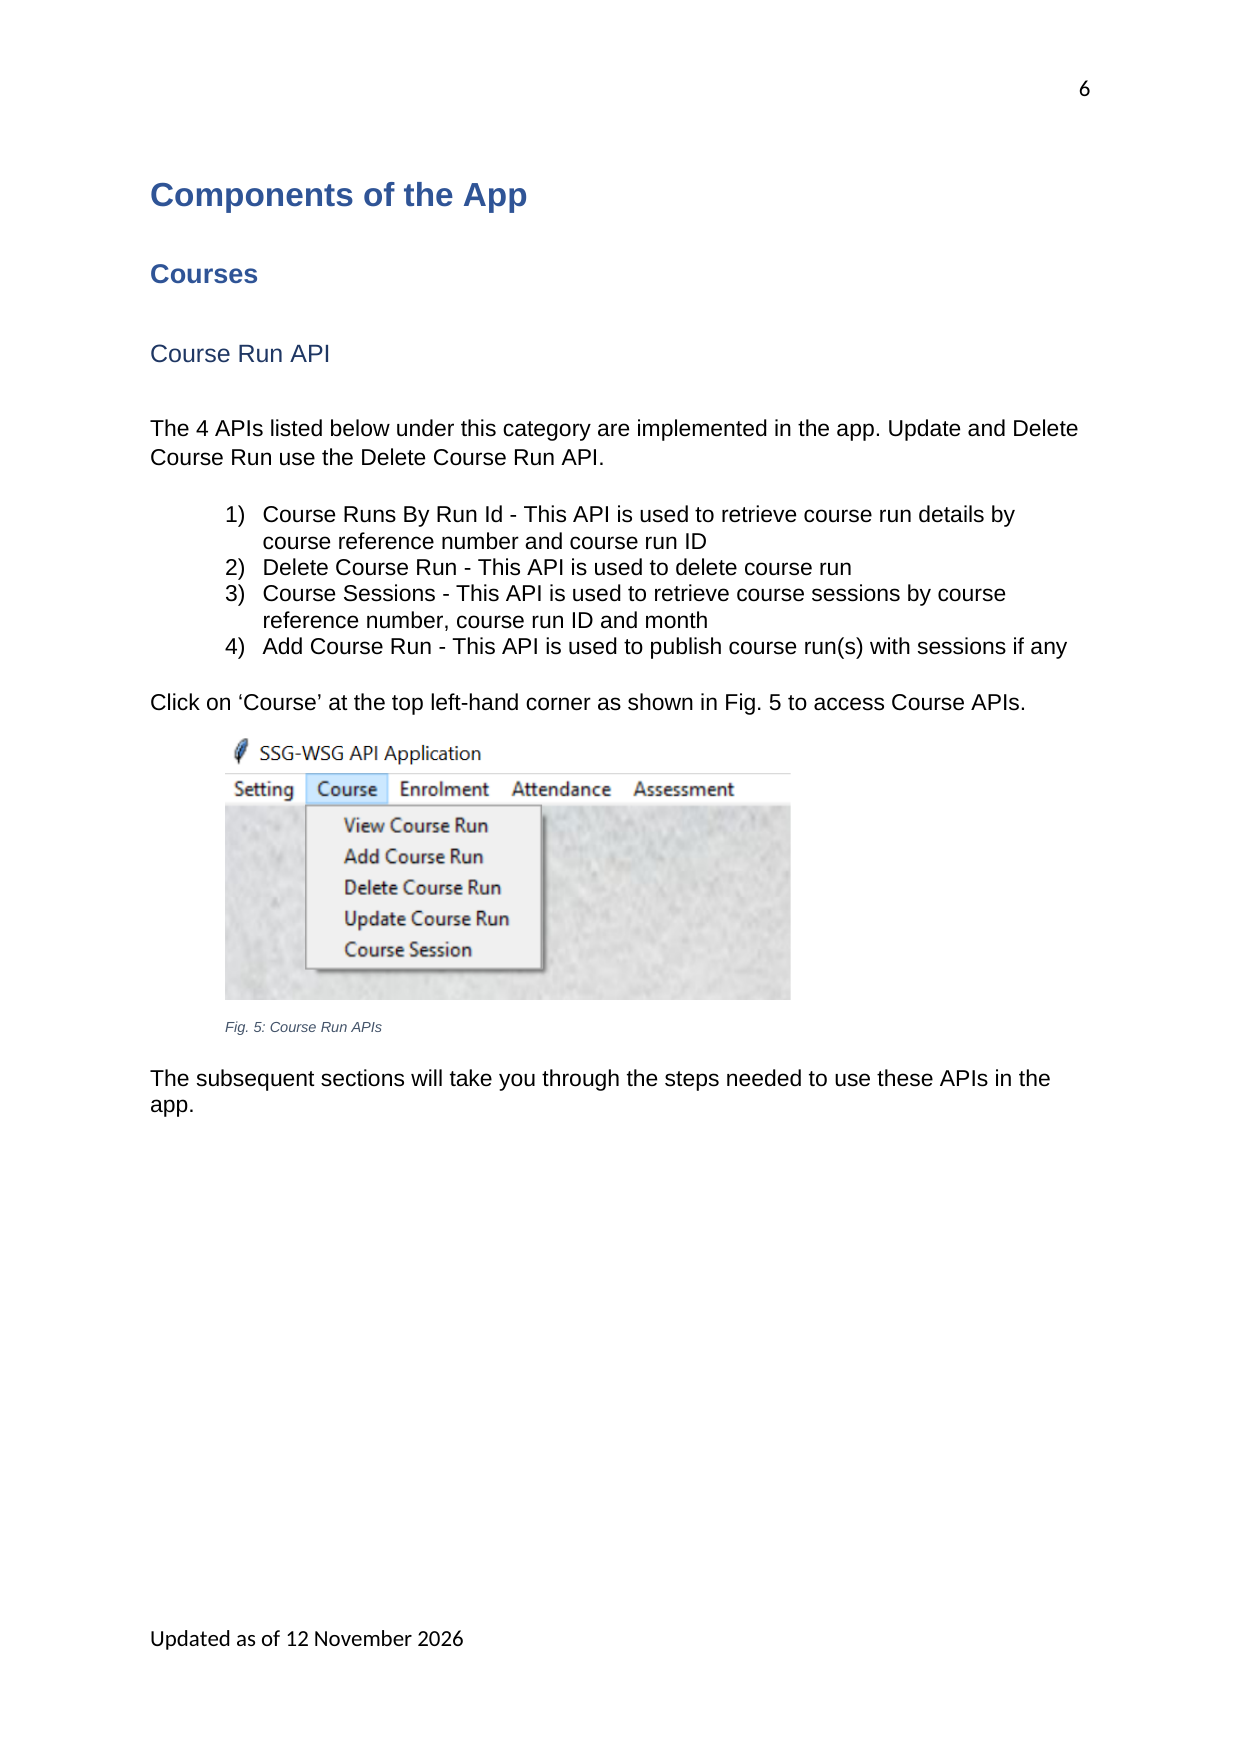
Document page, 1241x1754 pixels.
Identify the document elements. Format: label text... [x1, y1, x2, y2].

picture [225, 733, 791, 1000]
text Click on ‘Course’ at the top left-hand corner as shown in Fig. 5 to access Course APIs. [150, 689, 1090, 715]
subtitle Components of the App [150, 175, 1090, 213]
list Course Runs By Run Id - This API is used to retrieve course run details by course reference number and course run ID [225, 501, 1090, 554]
list Add Course Run - This API is used to publish course run(s) with sessions if any [225, 633, 1090, 659]
subtitle Courses [150, 258, 1090, 290]
list Course Sessions - This API is used to retrieve course sessions by course reference number, course run ID and month [225, 580, 1090, 633]
text The 4 APIs listed below under this category are implemented in the app. Update and Delete Course Run use the Delete Course Run API. [150, 415, 1090, 470]
subtitle Course Run API [150, 339, 1090, 368]
text Fig. 5: Course Run APIs [150, 1019, 1090, 1035]
text The subsequent sections will take you through the steps needed to use these APIs in the app. [150, 1064, 1090, 1117]
list Delete Course Run - This API is used to delete course run [225, 554, 1090, 580]
